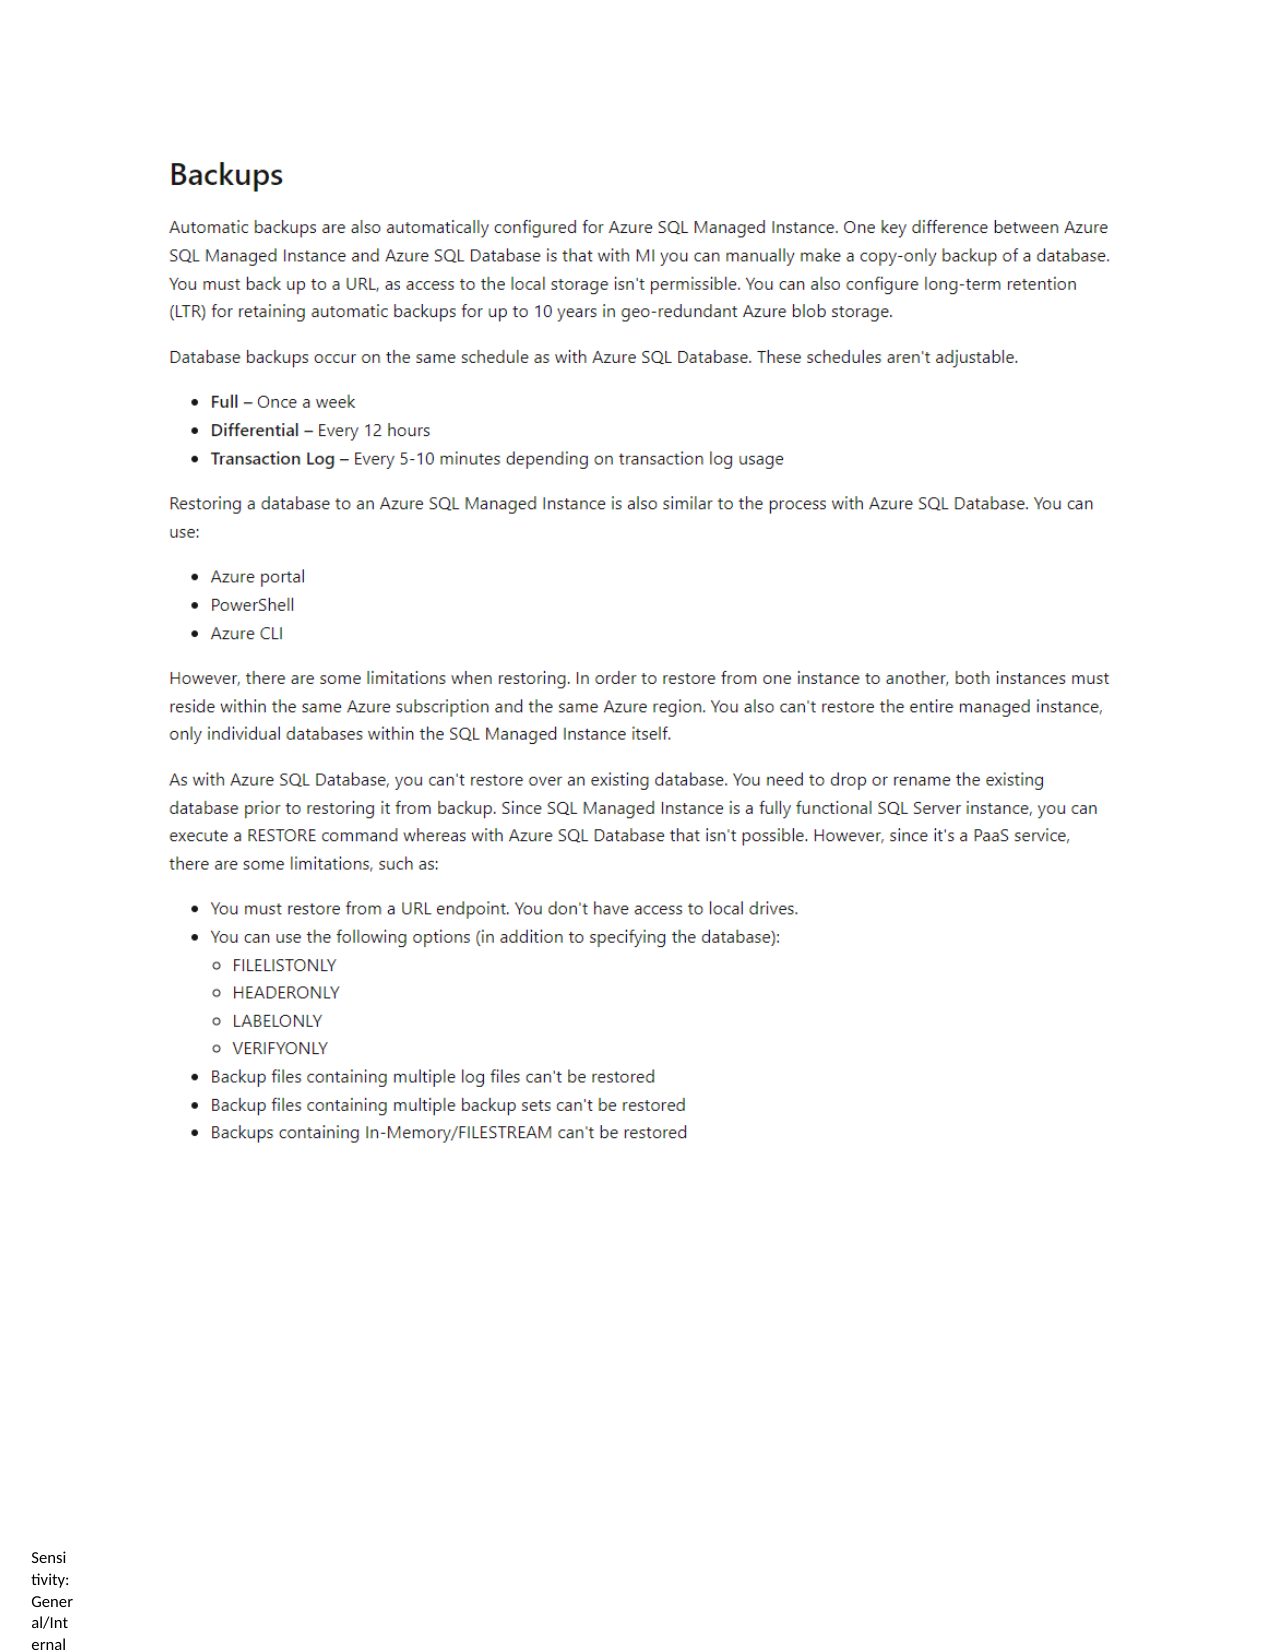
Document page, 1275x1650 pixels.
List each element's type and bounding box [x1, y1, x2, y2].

picture [150, 150, 1125, 1159]
